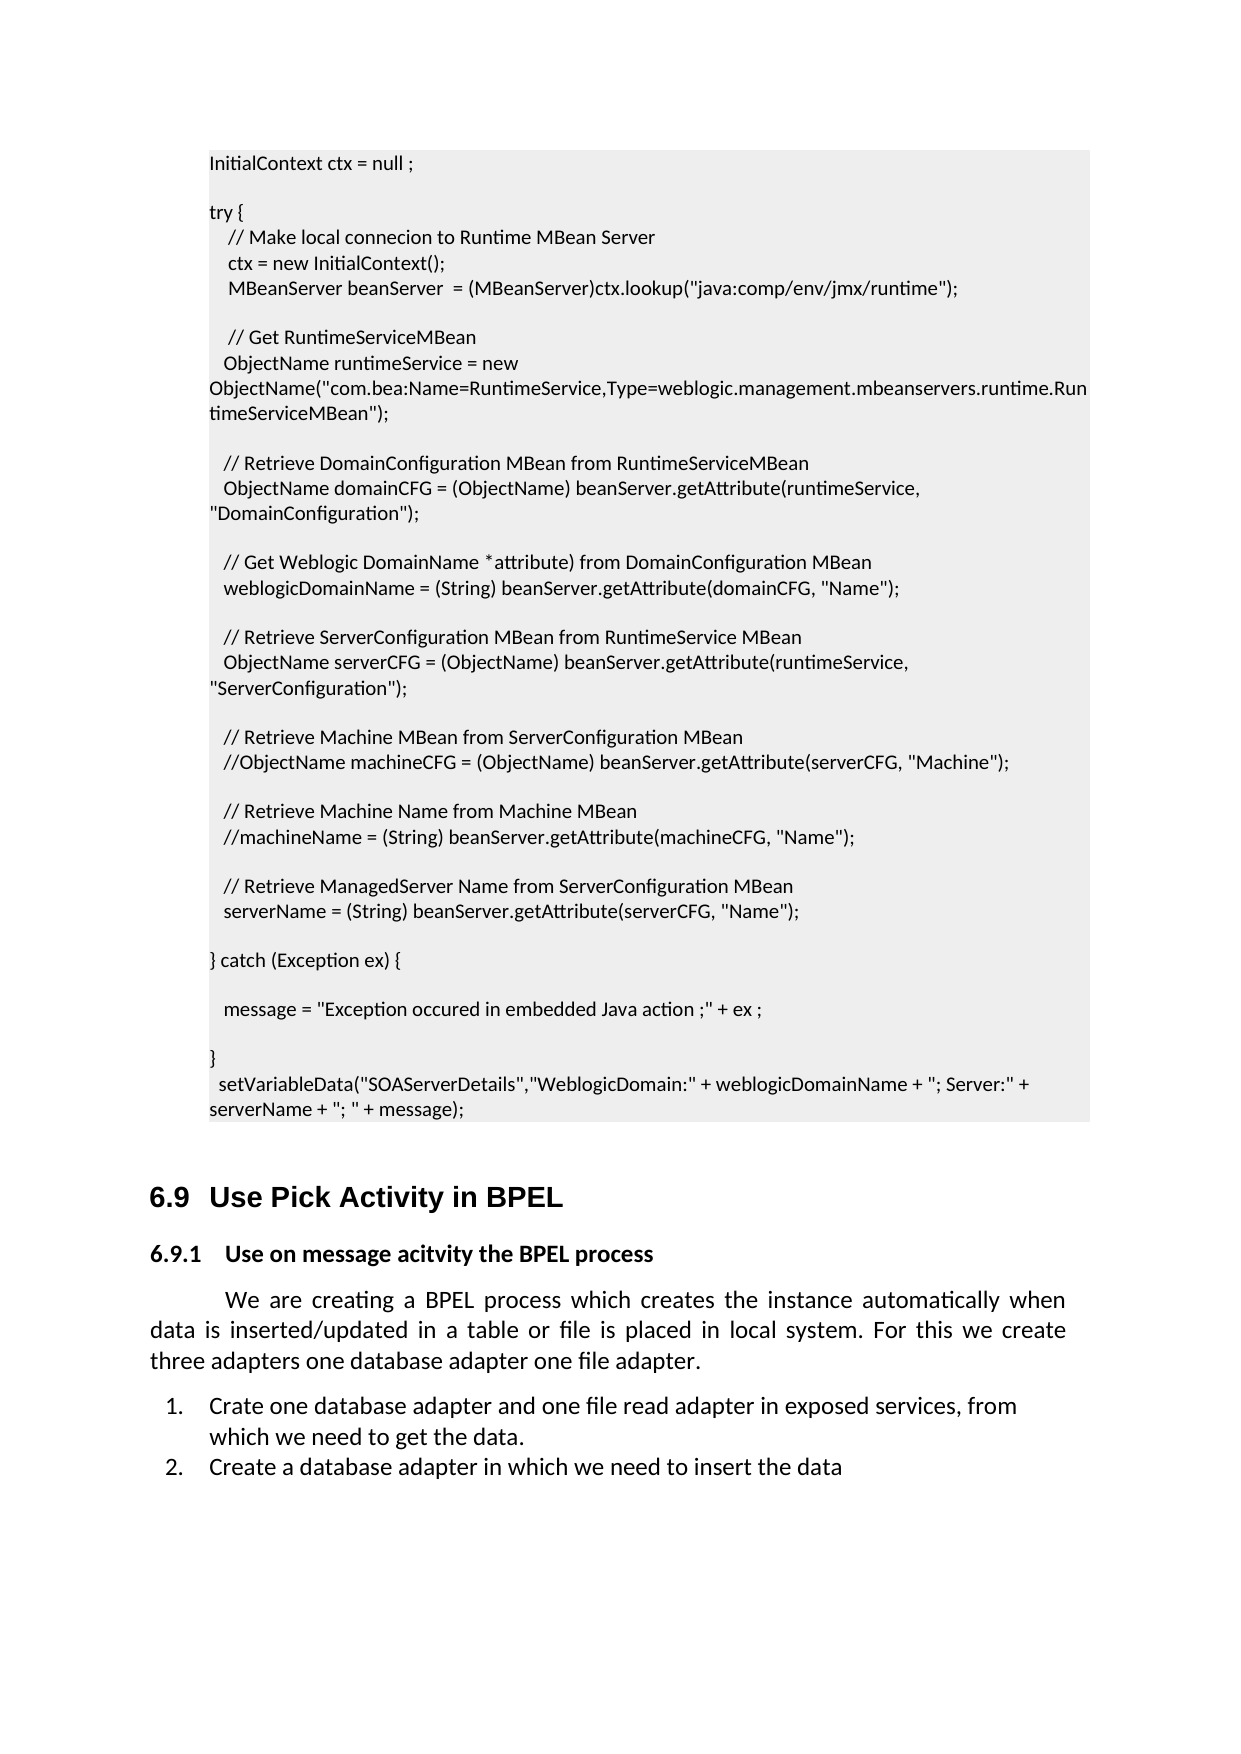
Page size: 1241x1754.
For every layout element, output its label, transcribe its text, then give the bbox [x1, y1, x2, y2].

text weblogicDomainName = (String) beanServer.getAttribute(domainCFG, "Name"); [209, 575, 1090, 600]
text // Retrieve Machine Name from Machine MBean [209, 798, 1090, 824]
text // Retrieve ServerConfiguration MBean from RuntimeService MBean [209, 624, 1090, 649]
text // Retrieve Machine MBean from ServerConfiguration MBean [209, 724, 1090, 749]
list Crate one database adapter and one file read adapter in exposed services, from which we need to get the data. [165, 1390, 1068, 1451]
text // Get Weblogic DomainName *attribute) from DomainConfiguration MBean [209, 549, 1090, 575]
text InitialContext ctx = null ; [209, 150, 1090, 175]
text setVariableData("SOAServerDetails","WeblogicDomain:" + weblogicDomainName + "; Server:" + serverName + "; " + message); [209, 1071, 1090, 1122]
text // Retrieve ManagedServer Name from ServerConfiguration MBean [209, 873, 1090, 898]
text ObjectName domainCFG = (ObjectName) beanServer.getAttribute(runtimeService, "DomainConfiguration"); [209, 475, 1090, 526]
text // Get RuntimeServiceMBean [209, 324, 1090, 350]
text MBeanServer beanServer = (MBeanServer)ctx.lookup("java:comp/env/jmx/runtime"); [209, 275, 1090, 301]
text //ObjectName machineCFG = (ObjectName) beanServer.getAttribute(serverCFG, "Machine"); [209, 749, 1090, 775]
text //machineName = (String) beanServer.getAttribute(machineCFG, "Name"); [209, 824, 1090, 849]
text } catch (Exception ex) { [209, 947, 1090, 973]
text } [209, 1046, 1090, 1071]
text We are creating a BPEL process which creates the instance automatically when data is inserted/updated in a table or file is placed in local system. For this we create three adapters one database adapter one file adapter. [150, 1284, 1068, 1375]
text message = "Exception occured in embedded Java action ;" + ex ; [209, 996, 1090, 1022]
text try { [209, 199, 1090, 224]
list Create a database adapter in which we need to insert the data [165, 1451, 1068, 1482]
text serverName = (String) beanServer.getAttribute(serverCFG, "Name"); [209, 898, 1090, 924]
subtitle Use Pick Activity in BPEL [149, 1180, 1090, 1213]
subtitle Use on message acitvity the BPEL process [150, 1238, 1090, 1269]
text // Make local connecion to Runtime MBean Server [209, 224, 1090, 250]
text ObjectName serverCFG = (ObjectName) beanServer.getAttribute(runtimeService, "ServerConfiguration"); [209, 649, 1090, 700]
text ObjectName runtimeService = new ObjectName("com.bea:Name=RuntimeService,Type=weblogic.management.mbeanservers.runtime.RuntimeServiceMBean"); [209, 350, 1090, 426]
text ctx = new InitialContext(); [209, 250, 1090, 275]
text // Retrieve DomainConfiguration MBean from RuntimeServiceMBean [209, 450, 1090, 475]
